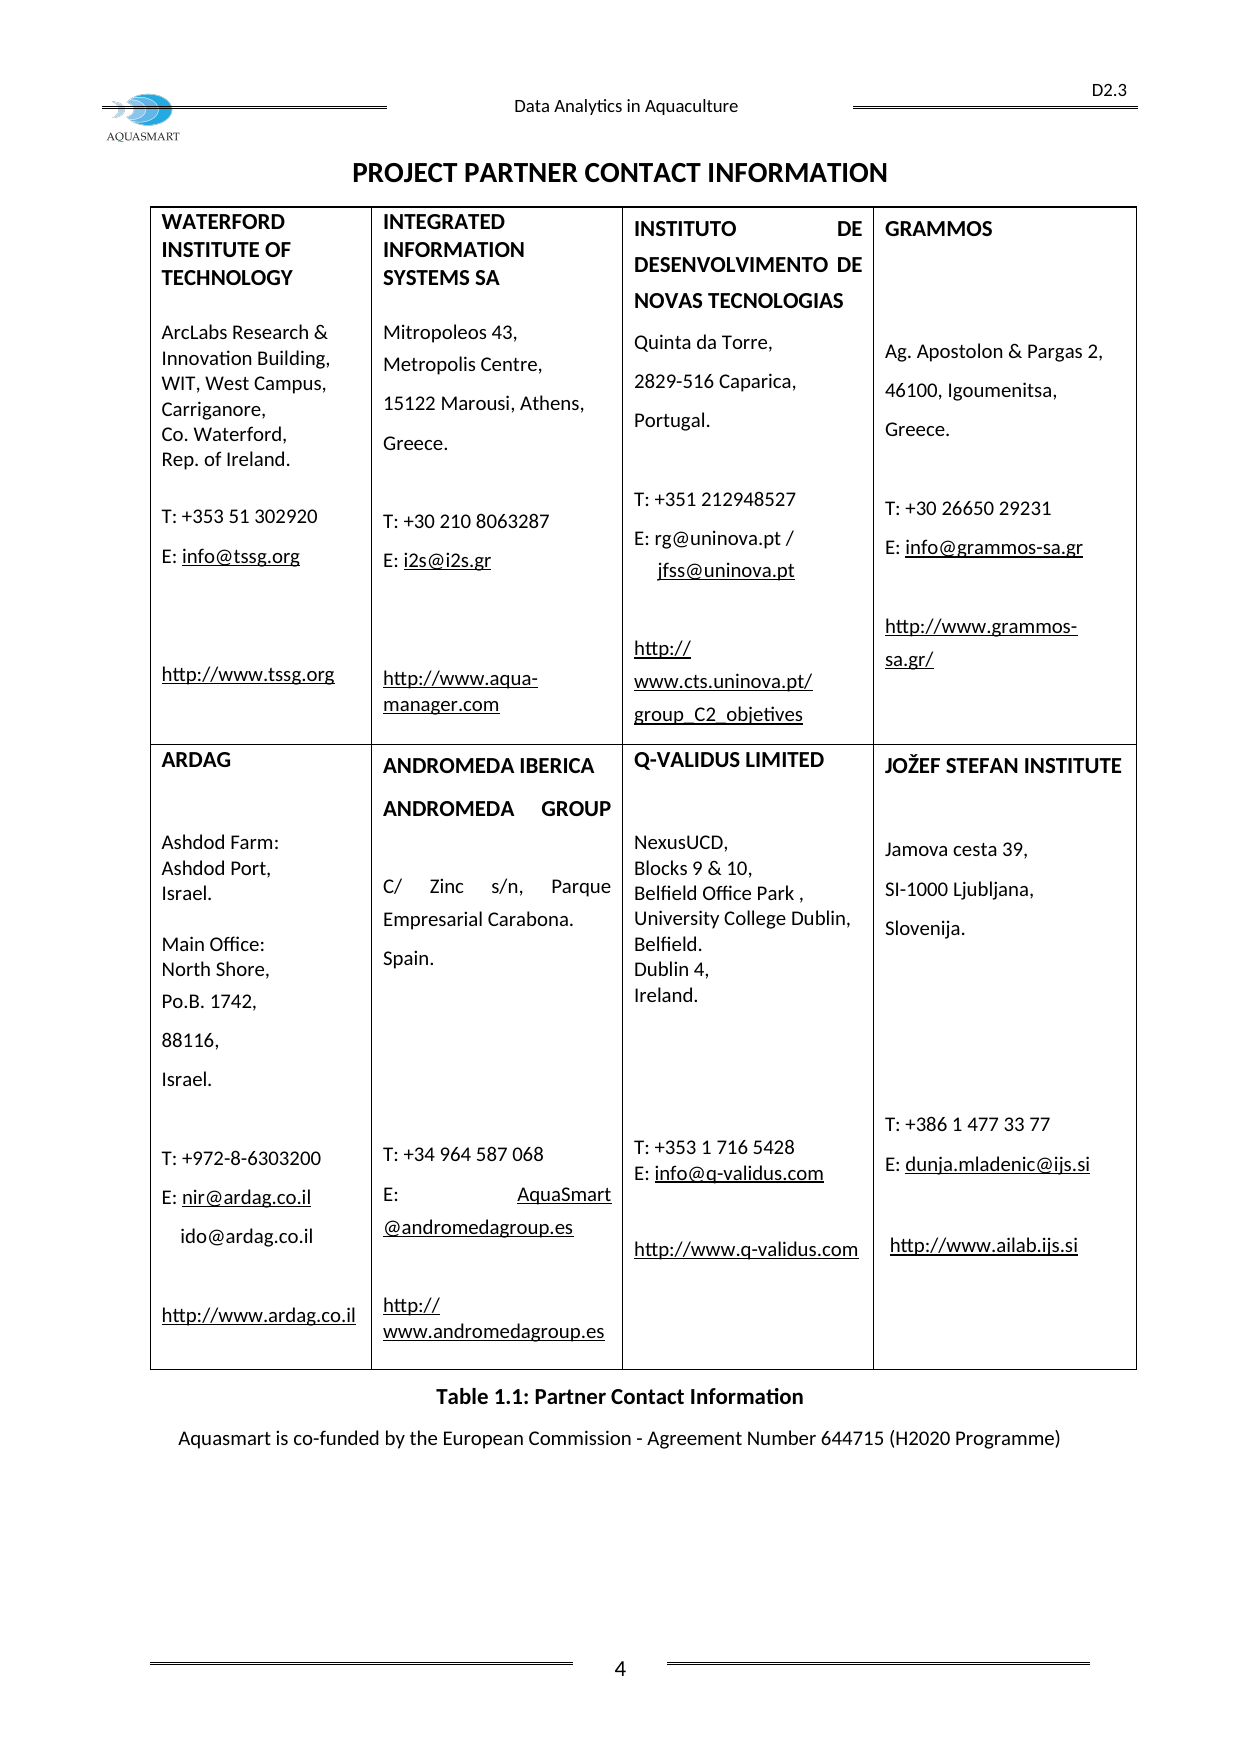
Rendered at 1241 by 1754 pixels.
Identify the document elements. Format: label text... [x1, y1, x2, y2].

table_header INTEGRATED INFORMATION SYSTEMS SA Mitropoleos 43, Metropolis Centre, 15122 Marousi, Athens, Greece. T: +30 210 8063287 E: i2s@i2s.gr http://www.aqua-manager.com [372, 208, 622, 744]
text Table 1.1: Partner Contact Information [150, 1382, 1090, 1410]
table_cell ANDROMEDA IBERICA ANDROMEDA GROUP C/ Zinc s/n, Parque Empresarial Carabona. Spain. T: +34 964 587 068 E: AquaSmart @andromedagroup.es http://www.andromedagroup.es [372, 745, 622, 1369]
title PROJECT PARTNER CONTACT INFORMATION [150, 154, 1090, 189]
table_header GRAMMOS Ag. Apostolon & Pargas 2, 46100, Igoumenitsa, Greece. T: +30 26650 29231 E: info@grammos-sa.gr http://www.grammos-sa.gr/ [874, 208, 1136, 744]
table_header INSTITUTO DE DESENVOLVIMENTO DE NOVAS TECNOLOGIAS Quinta da Torre, 2829-516 Caparica, Portugal. T: +351 212948527 E: rg@uninova.pt / jfss@uninova.pt http://www.cts.uninova.pt/group_C2_objetives [623, 208, 873, 744]
table_header WATERFORD INSTITUTE OF TECHNOLOGY ArcLabs Research & Innovation Building, WIT, West Campus, Carriganore, Co. Waterford, Rep. of Ireland. T: +353 51 302920 E: info@tssg.org http://www.tssg.org [151, 208, 371, 744]
text Aquasmart is co-funded by the European Commission - Agreement Number 644715 (H2020 Programme) [150, 1425, 1090, 1450]
table_cell Q-VALIDUS LIMITED NexusUCD, Blocks 9 & 10, Belfield Office Park , University College Dublin, Belfield. Dublin 4, Ireland. T: +353 1 716 5428 E: info@q-validus.com http://www.q-validus.com [623, 745, 873, 1369]
table_cell JOŽEF STEFAN INSTITUTE Jamova cesta 39, SI-1000 Ljubljana, Slovenija. T: +386 1 477 33 77 E: dunja.mladenic@ijs.si http://www.ailab.ijs.si [874, 745, 1136, 1369]
table_cell ARDAG Ashdod Farm: Ashdod Port, Israel. Main Office: North Shore, Po.B. 1742, 88116, Israel. T: +972-8-6303200 E: nir@ardag.co.il ido@ardag.co.il http://www.ardag.co.il [151, 745, 371, 1369]
